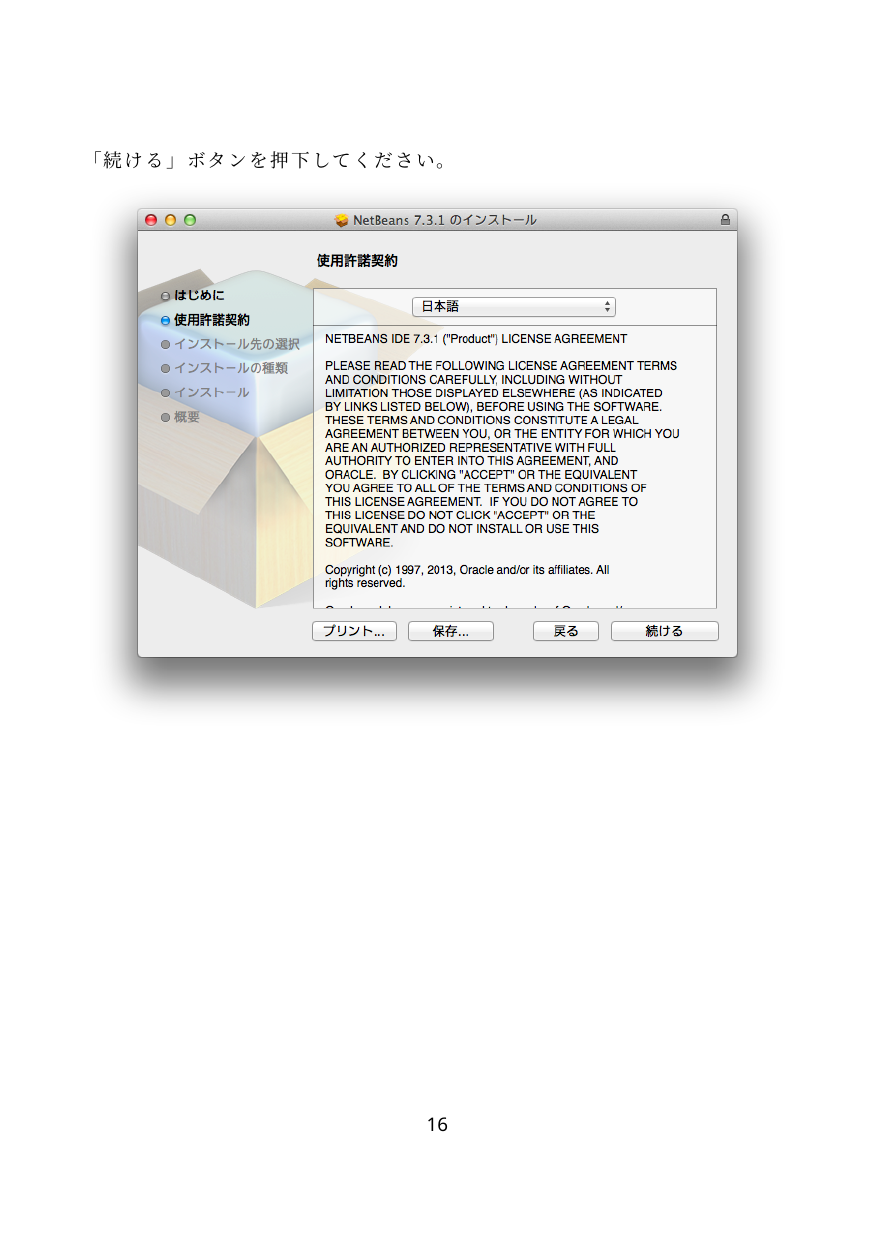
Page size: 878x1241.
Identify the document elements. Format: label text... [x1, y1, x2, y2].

text 「続ける」 [83, 144, 791, 175]
picture [82, 175, 792, 733]
